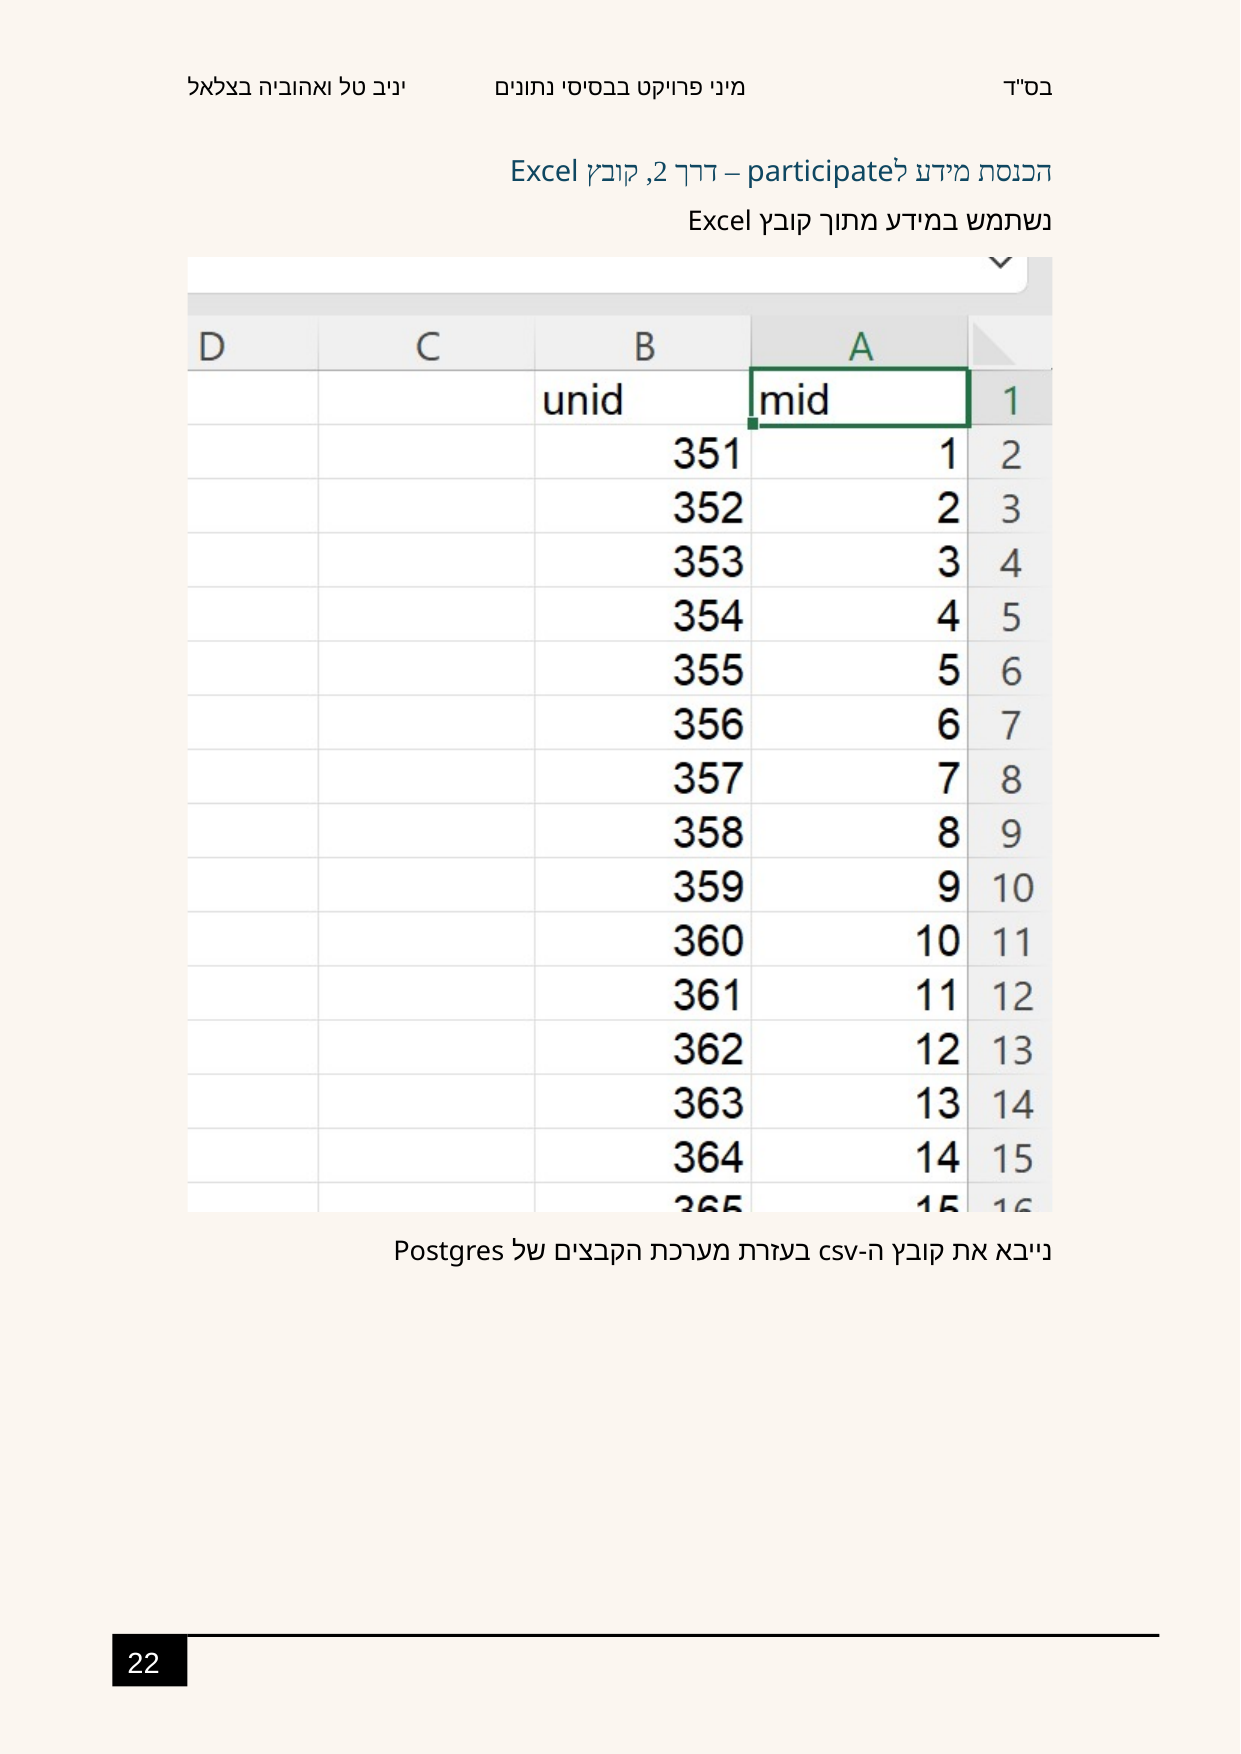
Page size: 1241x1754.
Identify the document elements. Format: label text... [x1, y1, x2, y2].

subtitle הכנסת מידע לparticipate – דרך 2, קובץ Excel [187, 150, 1053, 190]
text נשתמש במידע מתוך קובץ Excel [187, 201, 1053, 238]
text נייבא את קובץ ה-csv בעזרת מערכת הקבצים של Postgres [187, 1231, 1053, 1268]
picture [187, 257, 1053, 1212]
